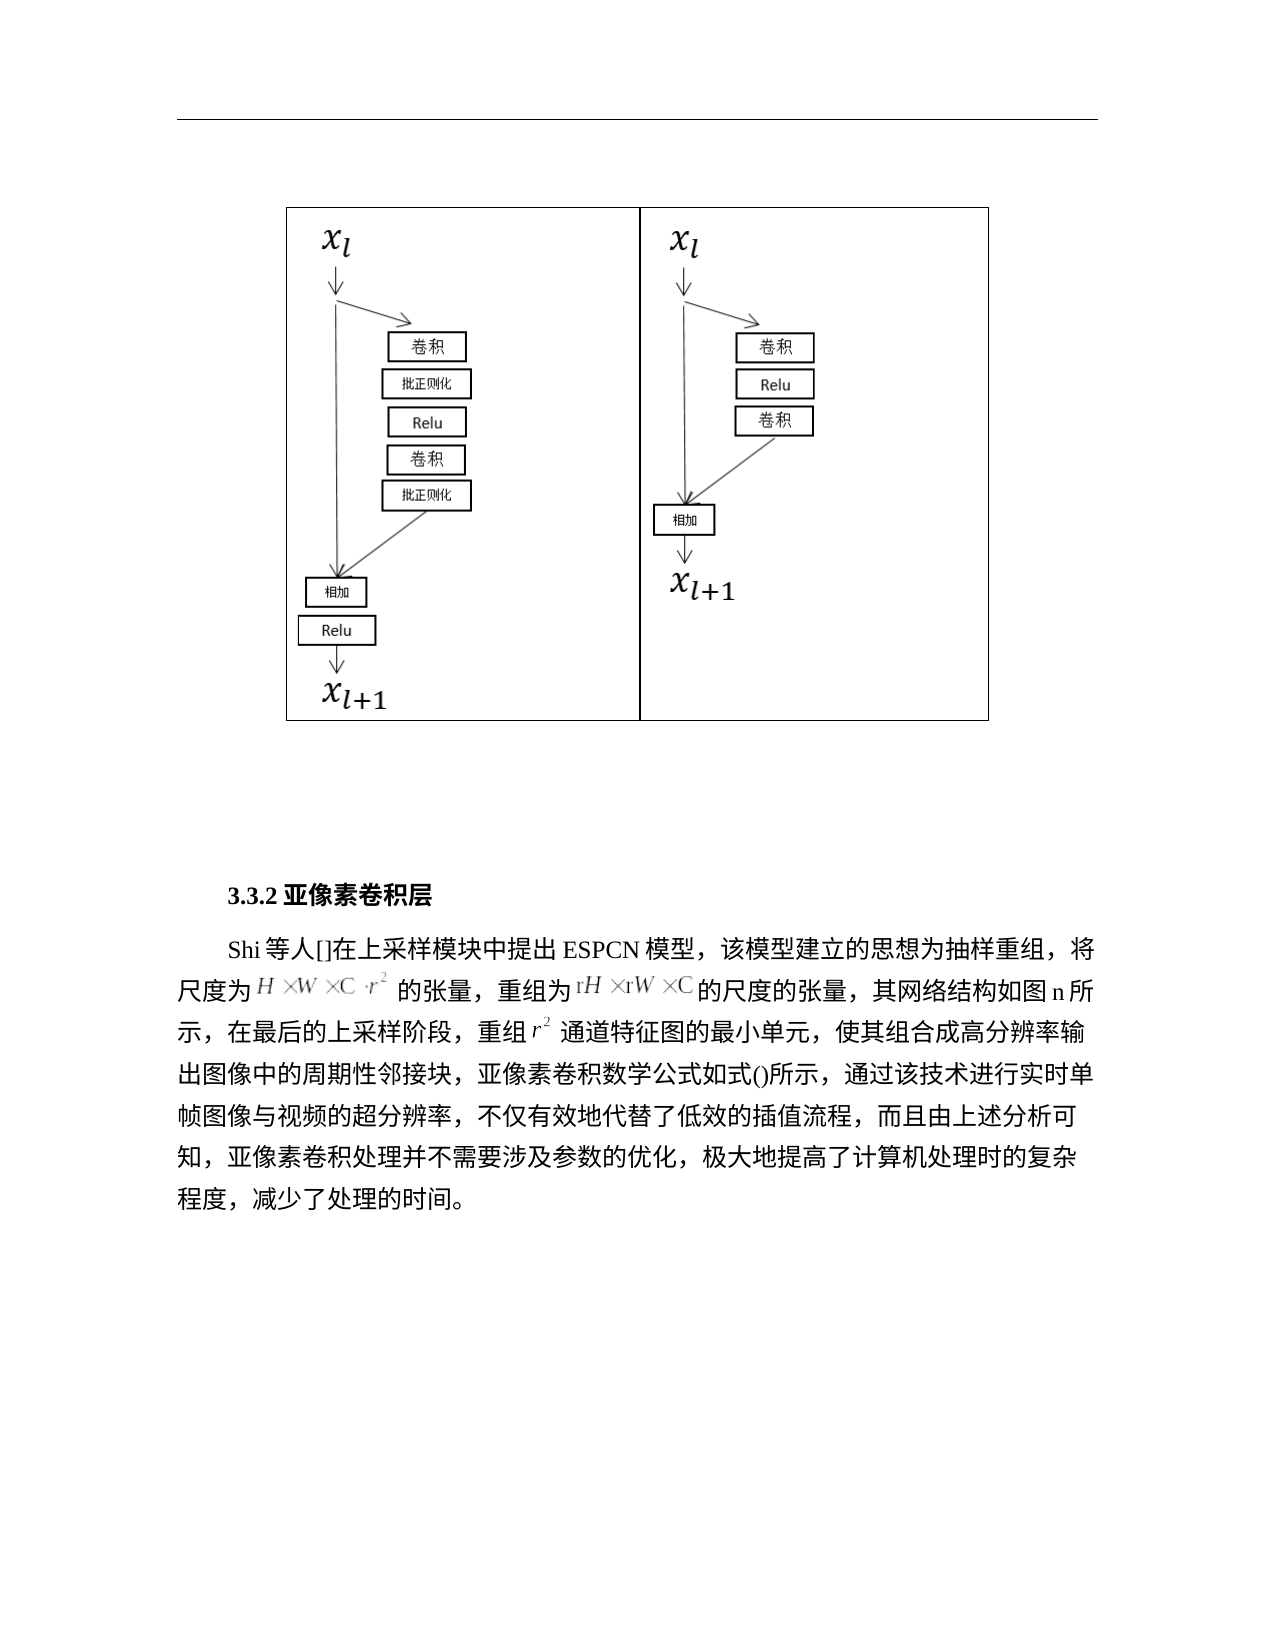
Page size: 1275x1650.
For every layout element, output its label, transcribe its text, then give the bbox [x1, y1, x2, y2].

picture [650, 207, 815, 610]
subtitle 3.3.2 亚像素卷积层 [177, 871, 1098, 912]
picture [297, 207, 472, 720]
table_header [287, 208, 297, 720]
table_header [472, 208, 639, 720]
text Shi等人[]在上采样模块中提出ESPCN模型，该模型建立的思想为抽样重组，将尺度为 的张量，重组为的尺度的张量，其网络结构如图n所示，在最后的上采样阶段，重组 通道特征图的最小单元，使其组合成高分辨率输出图像中的周期性邻接块，亚像素卷积数学公式如式()所示，通过该技术进行实时单帧图像与视频的超分辨率，不仅有效地代替了低效的插值流程，而且由上述分析可知，亚像素卷积处理并不需要涉及参数的优化，极大地提高了计算机处理时的复杂程度，减少了处理的时间。 [177, 925, 1098, 1217]
table_header [641, 208, 988, 720]
